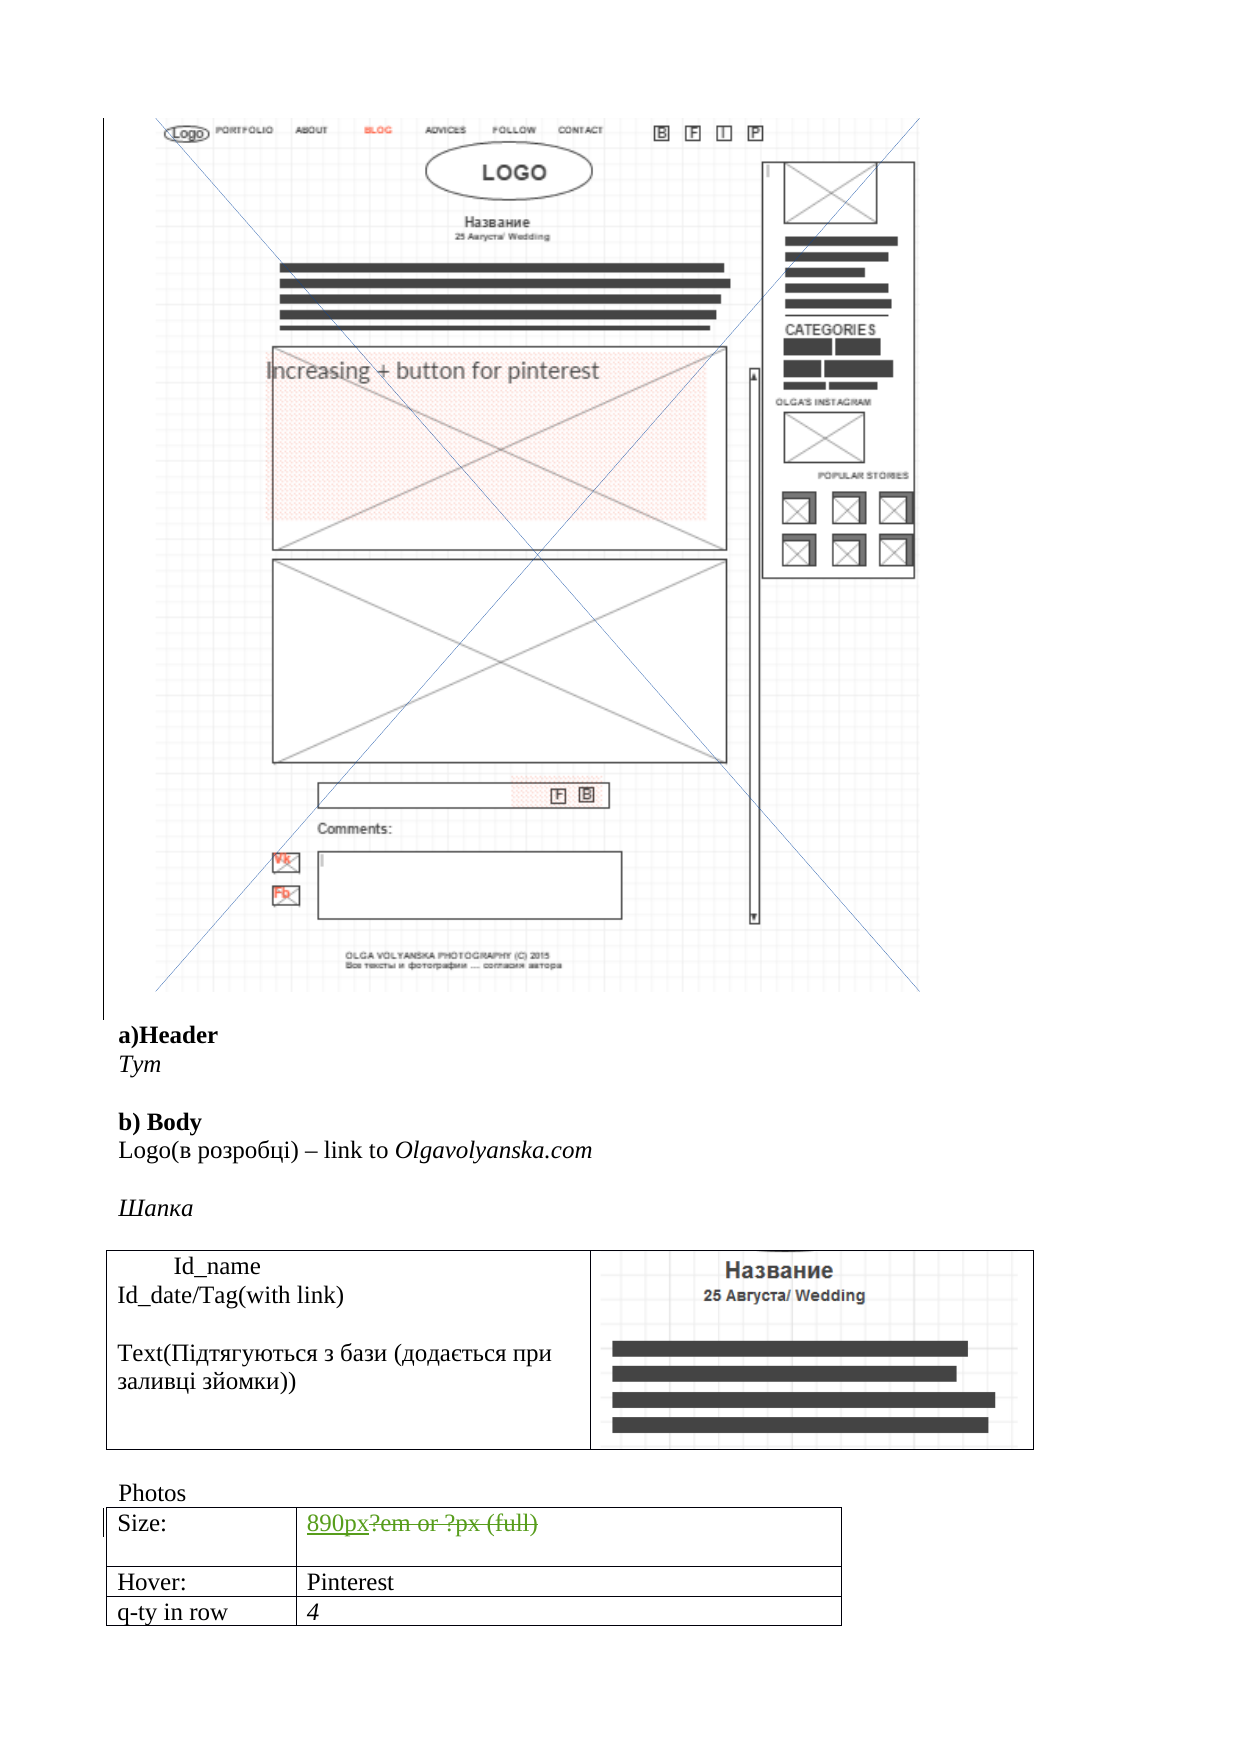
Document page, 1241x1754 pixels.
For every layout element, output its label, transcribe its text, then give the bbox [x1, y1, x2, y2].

text Тут [118, 1049, 1122, 1078]
picture [155, 119, 536, 990]
text a)Header [118, 1020, 1122, 1049]
text Logo(в розробці) – link to Olgavolyanska.com [118, 1135, 1122, 1164]
table_header Id_name Id_date/Tag(with link) Text(Підтягуються з бази (додається при заливці зйомки)) [107, 1251, 590, 1449]
picture [157, 118, 918, 553]
text Шапка [118, 1193, 1122, 1222]
text Photos [118, 1478, 1122, 1507]
table_cell Pinterest [297, 1567, 841, 1596]
table_header [1018, 1251, 1033, 1449]
picture [539, 119, 920, 990]
table_header Size: [107, 1508, 296, 1566]
text b) Body [118, 1107, 1122, 1135]
table_cell q-ty in row [107, 1597, 296, 1625]
table_header [591, 1251, 600, 1449]
table_header [297, 1508, 841, 1566]
table_cell 4 [297, 1597, 841, 1625]
picture [157, 556, 919, 992]
picture [600, 1251, 1018, 1449]
table_cell Hover: [107, 1567, 296, 1596]
